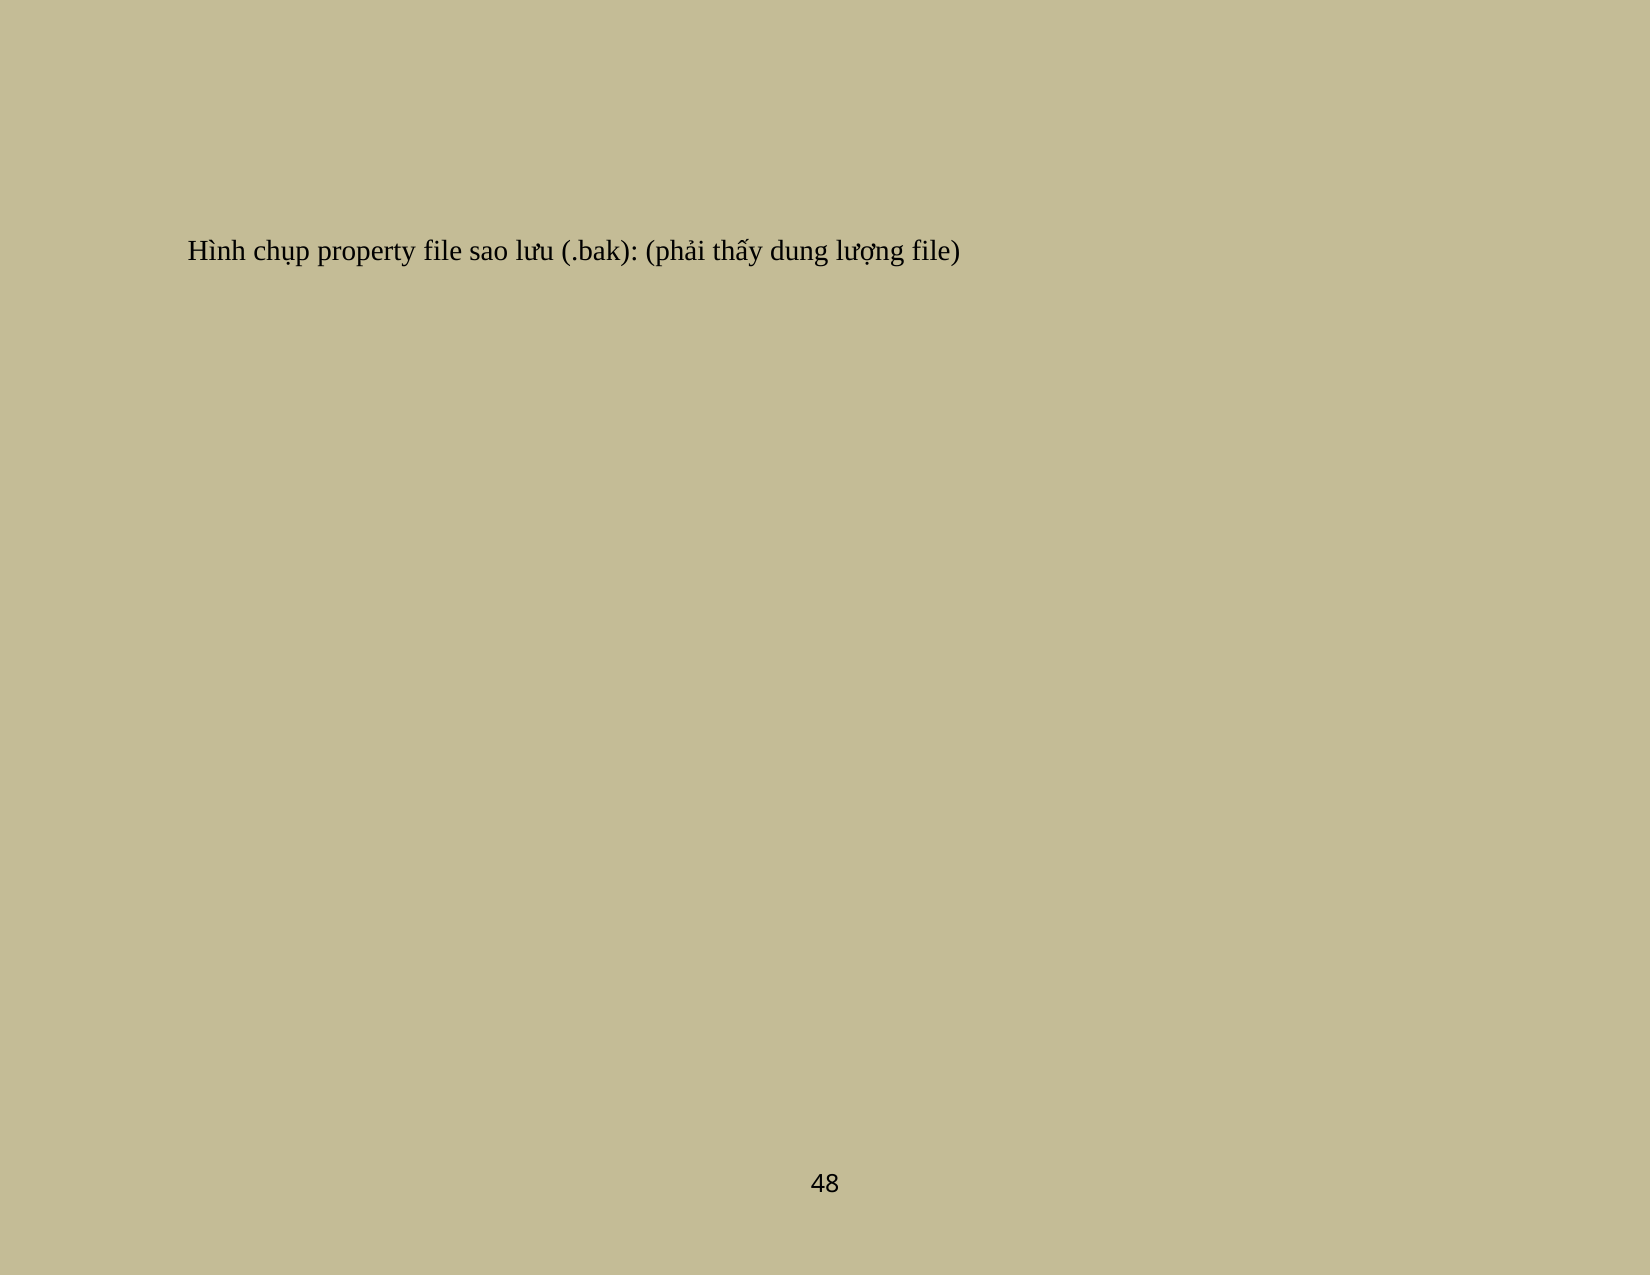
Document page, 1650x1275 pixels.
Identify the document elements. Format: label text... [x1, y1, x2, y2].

text Hình chụp property file sao lưu (.bak): (phải thấy dung lượng file) [187, 233, 1500, 267]
